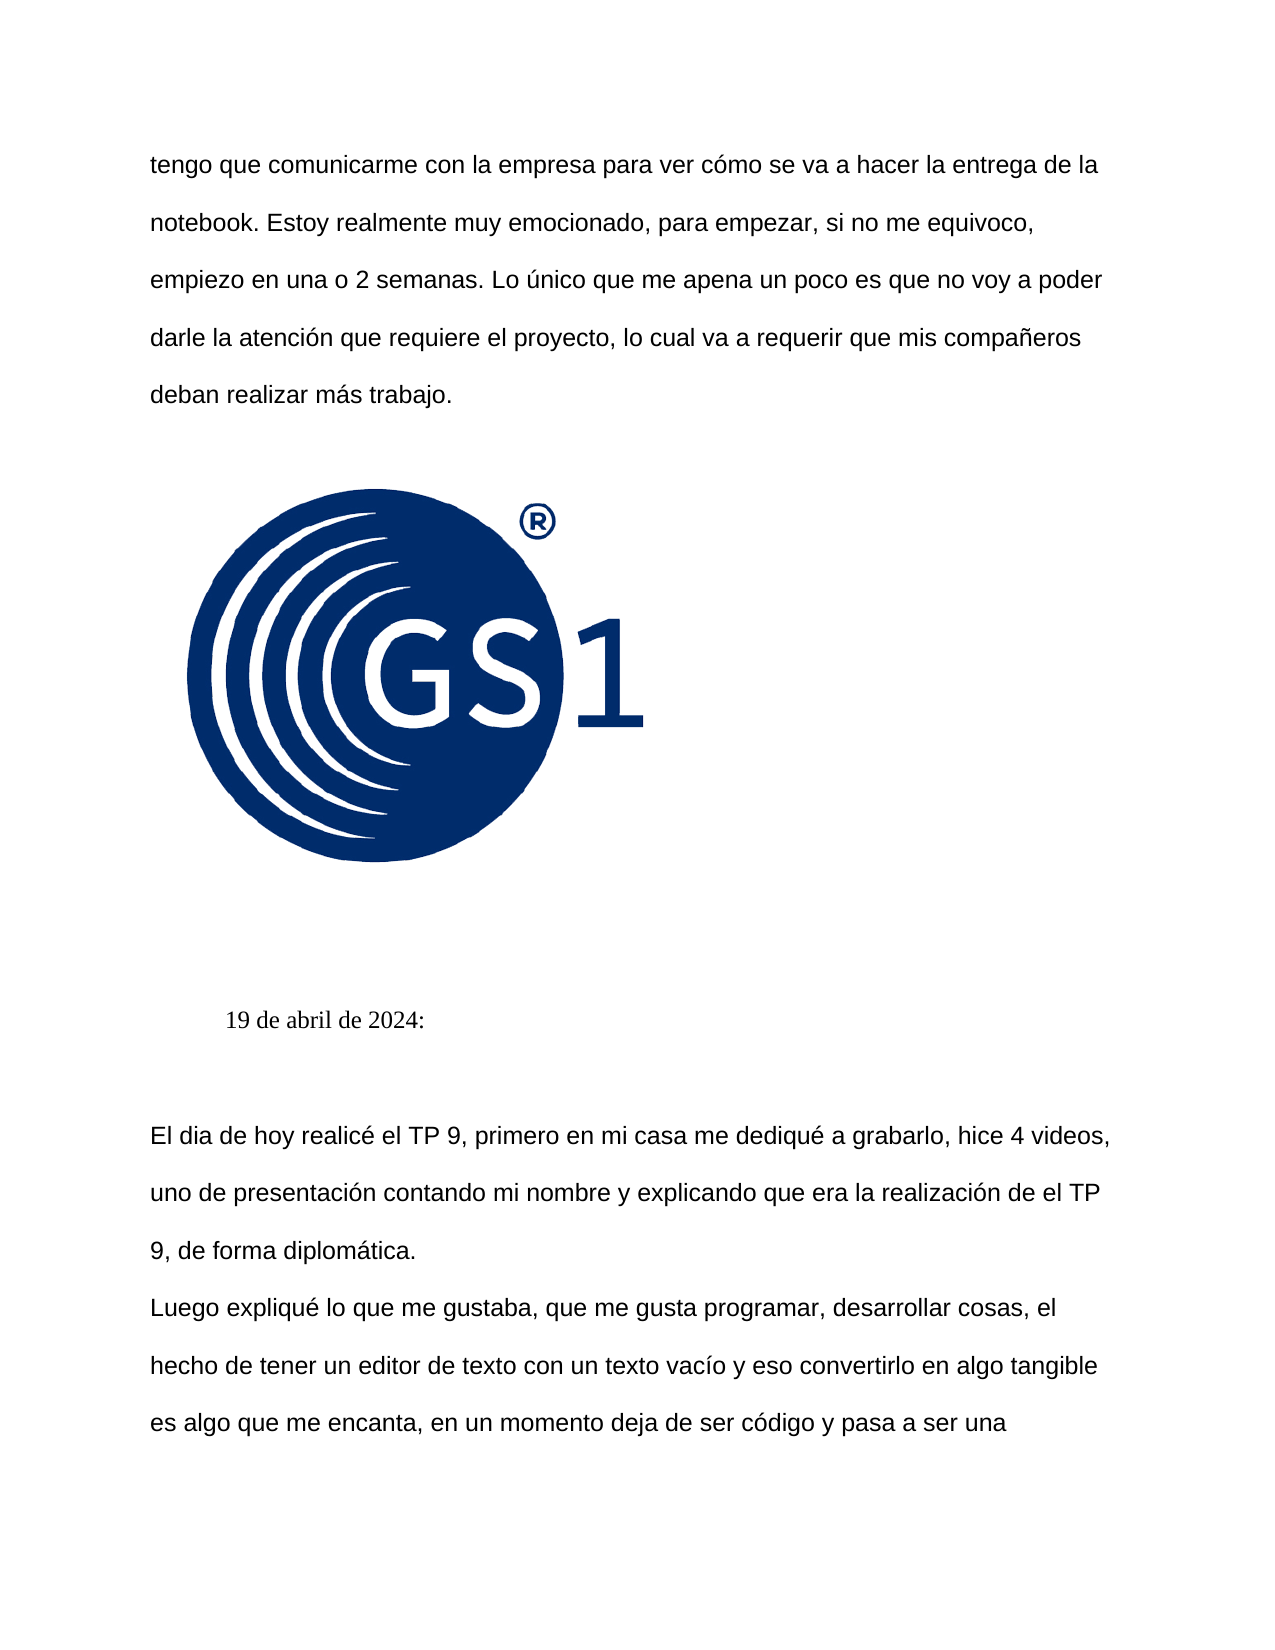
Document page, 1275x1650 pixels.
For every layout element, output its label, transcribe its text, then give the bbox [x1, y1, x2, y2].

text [150, 1293, 1125, 1437]
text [150, 150, 1125, 409]
text 19 de abril de 2024: [150, 1006, 1125, 1034]
text El dia de hoy realicé el TP 9, primero en mi casa me dediqué a grabarlo, hice 4 videos, uno de presentación contando mi nombre y explicando que era la realización de el TP 9, de forma diplomática. [150, 1121, 1125, 1264]
